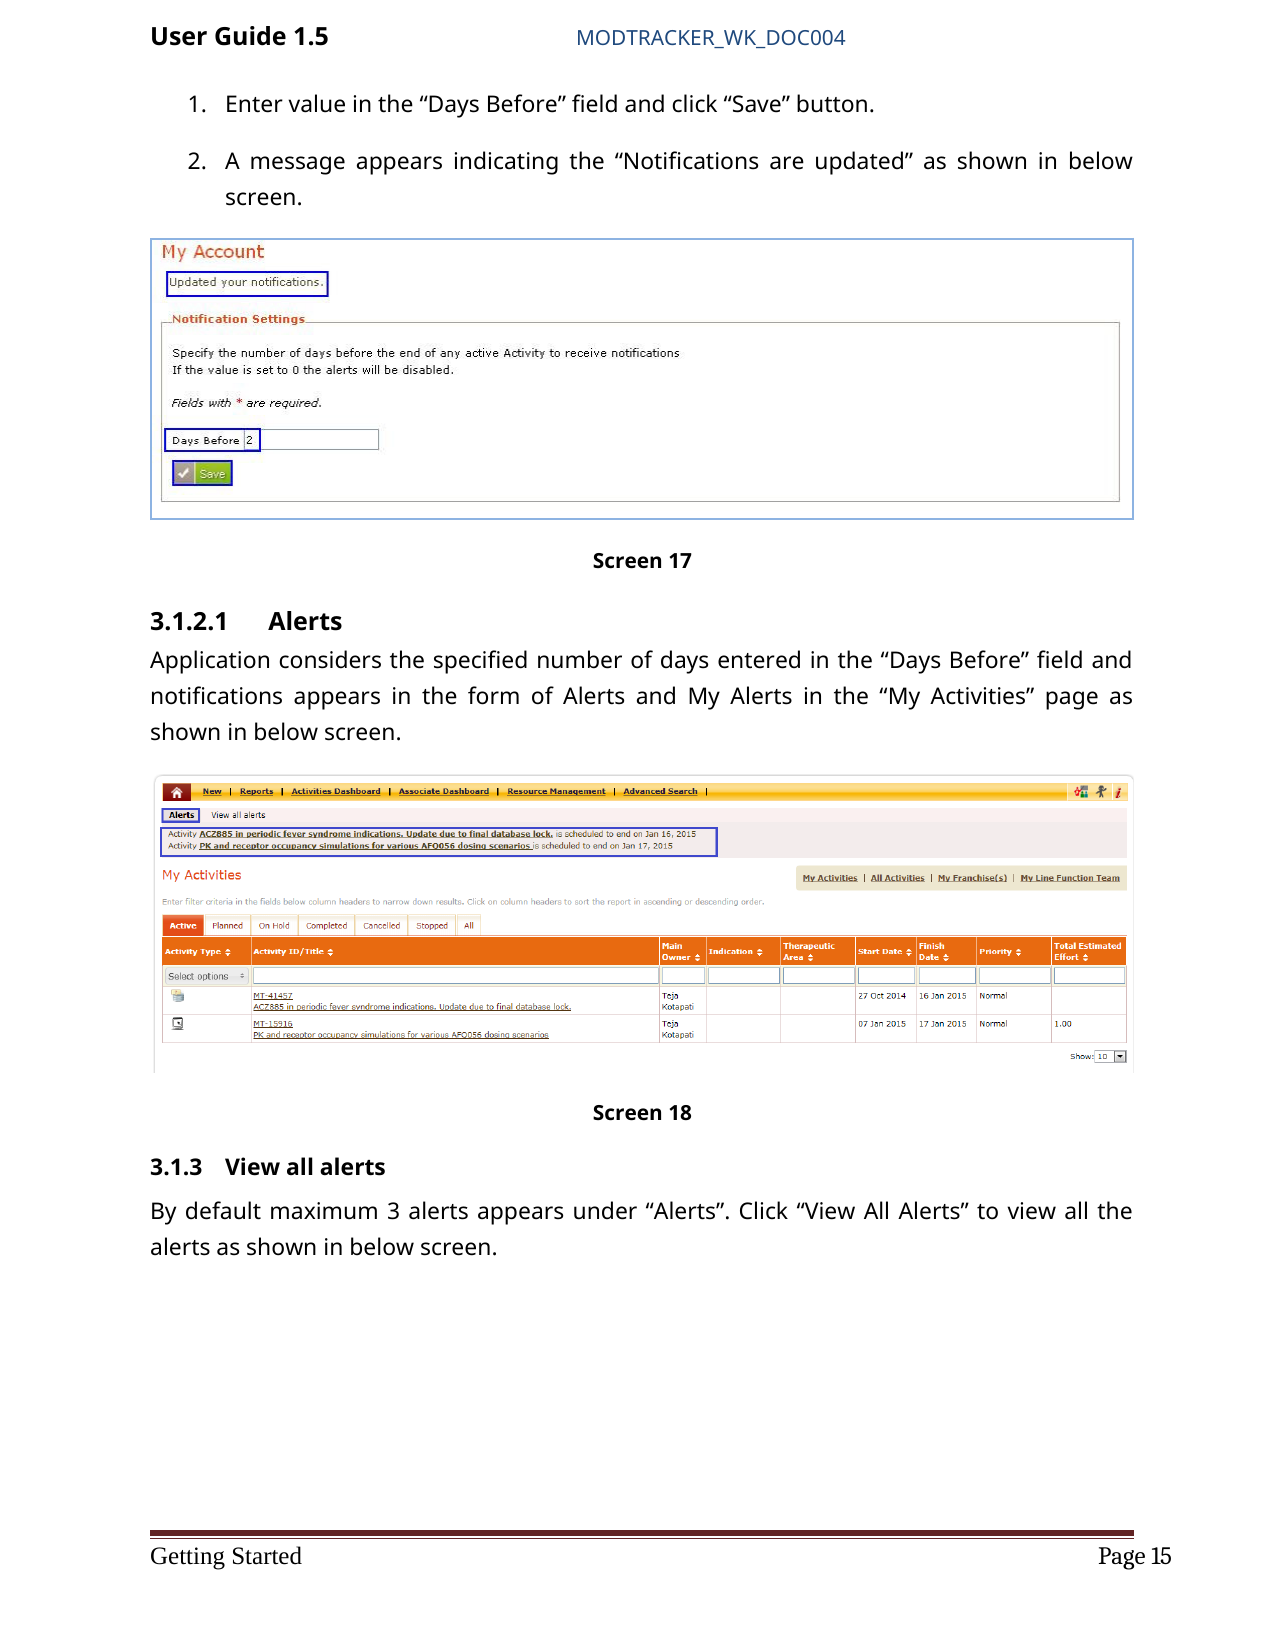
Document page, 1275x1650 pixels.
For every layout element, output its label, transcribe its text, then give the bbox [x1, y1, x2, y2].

picture [152, 240, 1132, 518]
text By default maximum 3 alerts appears under “Alerts”. Click “View All Alerts” to view all the alerts as shown in below screen. [150, 1195, 1134, 1262]
list Enter value in the “Days Before” field and click “Save” button. [187, 88, 1134, 119]
text Application considers the specified number of days entered in the “Days Before” field and notifications appears in the form of Alerts and My Alerts in the “My Activities” page as shown in below screen. [150, 644, 1134, 747]
picture [150, 772, 1134, 1073]
subtitle View all alerts [150, 1151, 1134, 1182]
subtitle Alerts [150, 603, 1134, 637]
list A message appears indicating the “Notifications are updated” as shown in below screen. [187, 145, 1134, 212]
